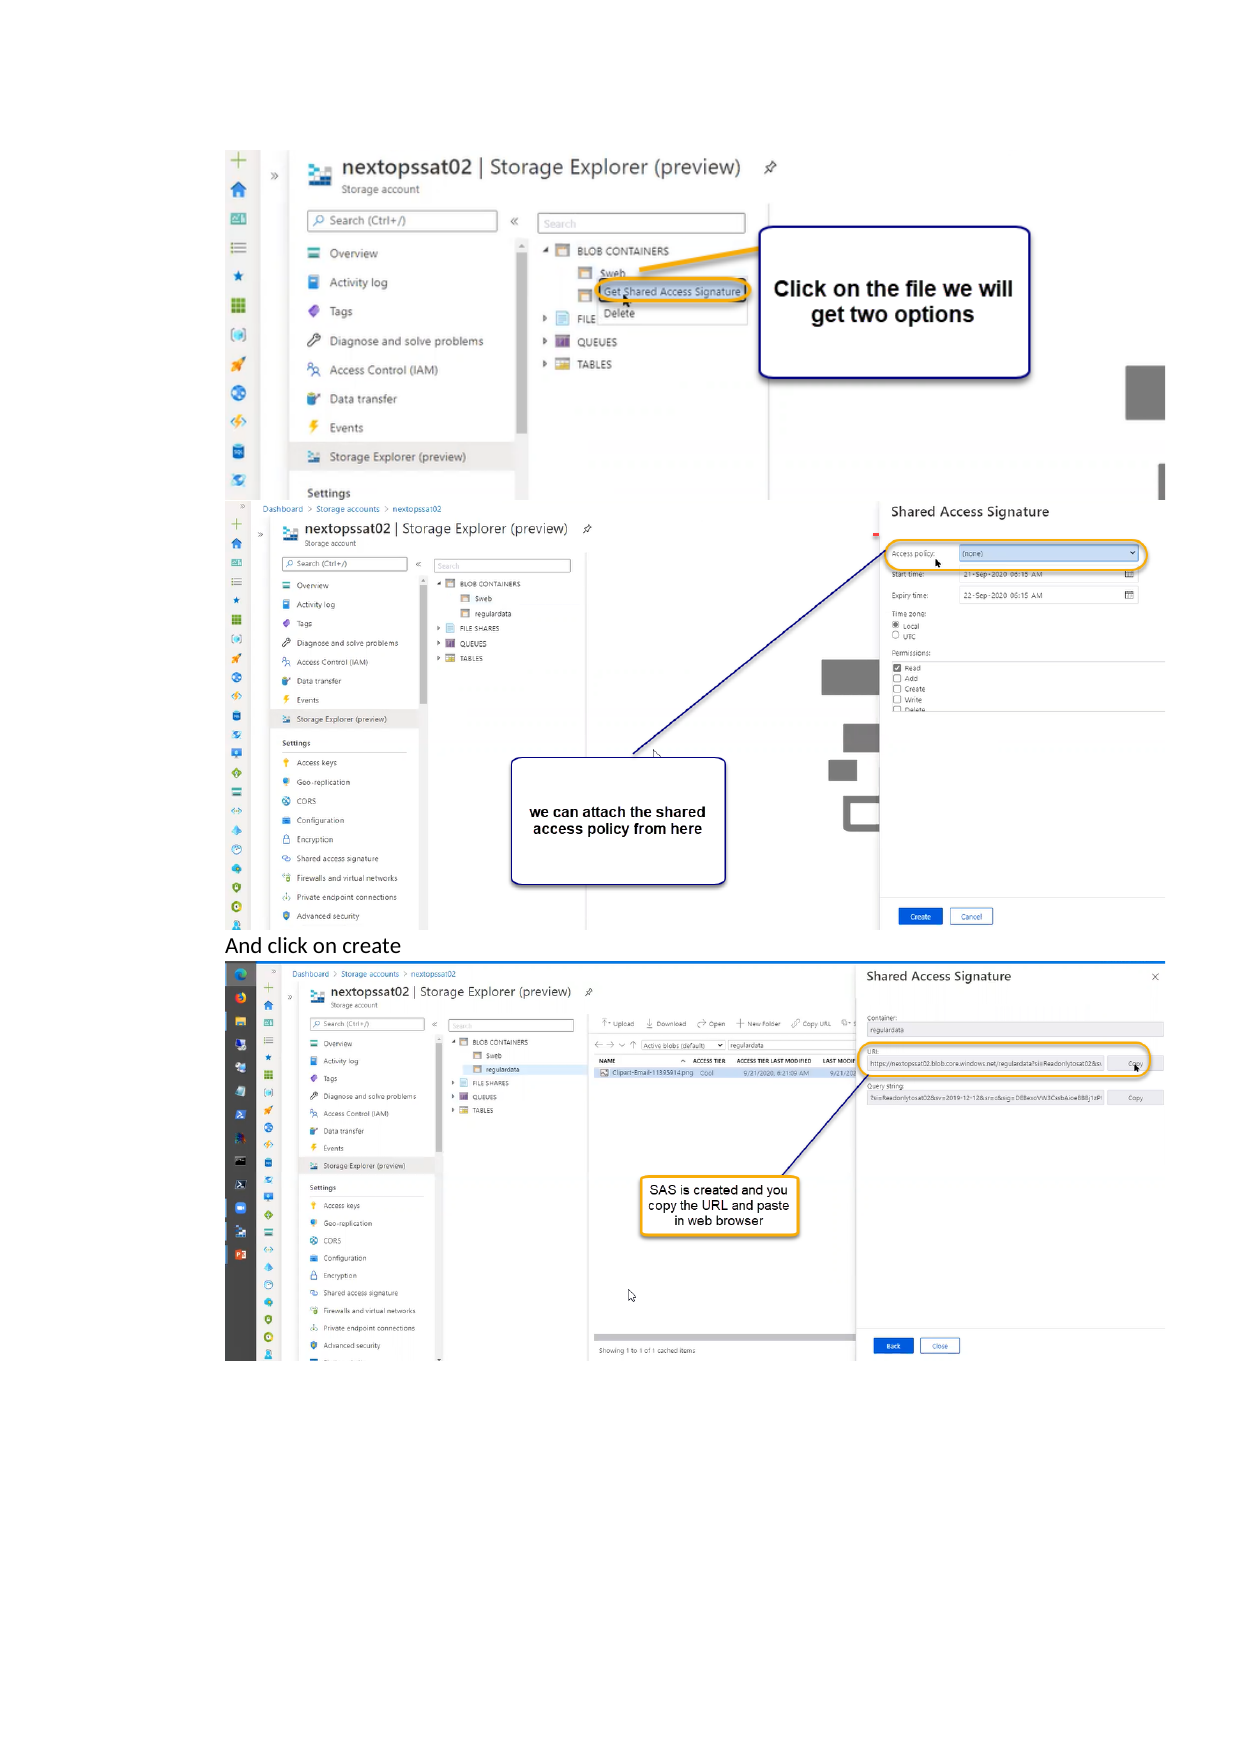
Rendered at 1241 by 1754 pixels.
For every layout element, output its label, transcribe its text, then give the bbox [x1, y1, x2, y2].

picture [225, 961, 1166, 1361]
list And click on create [225, 931, 1090, 959]
picture [225, 501, 1166, 930]
picture [225, 150, 1166, 500]
